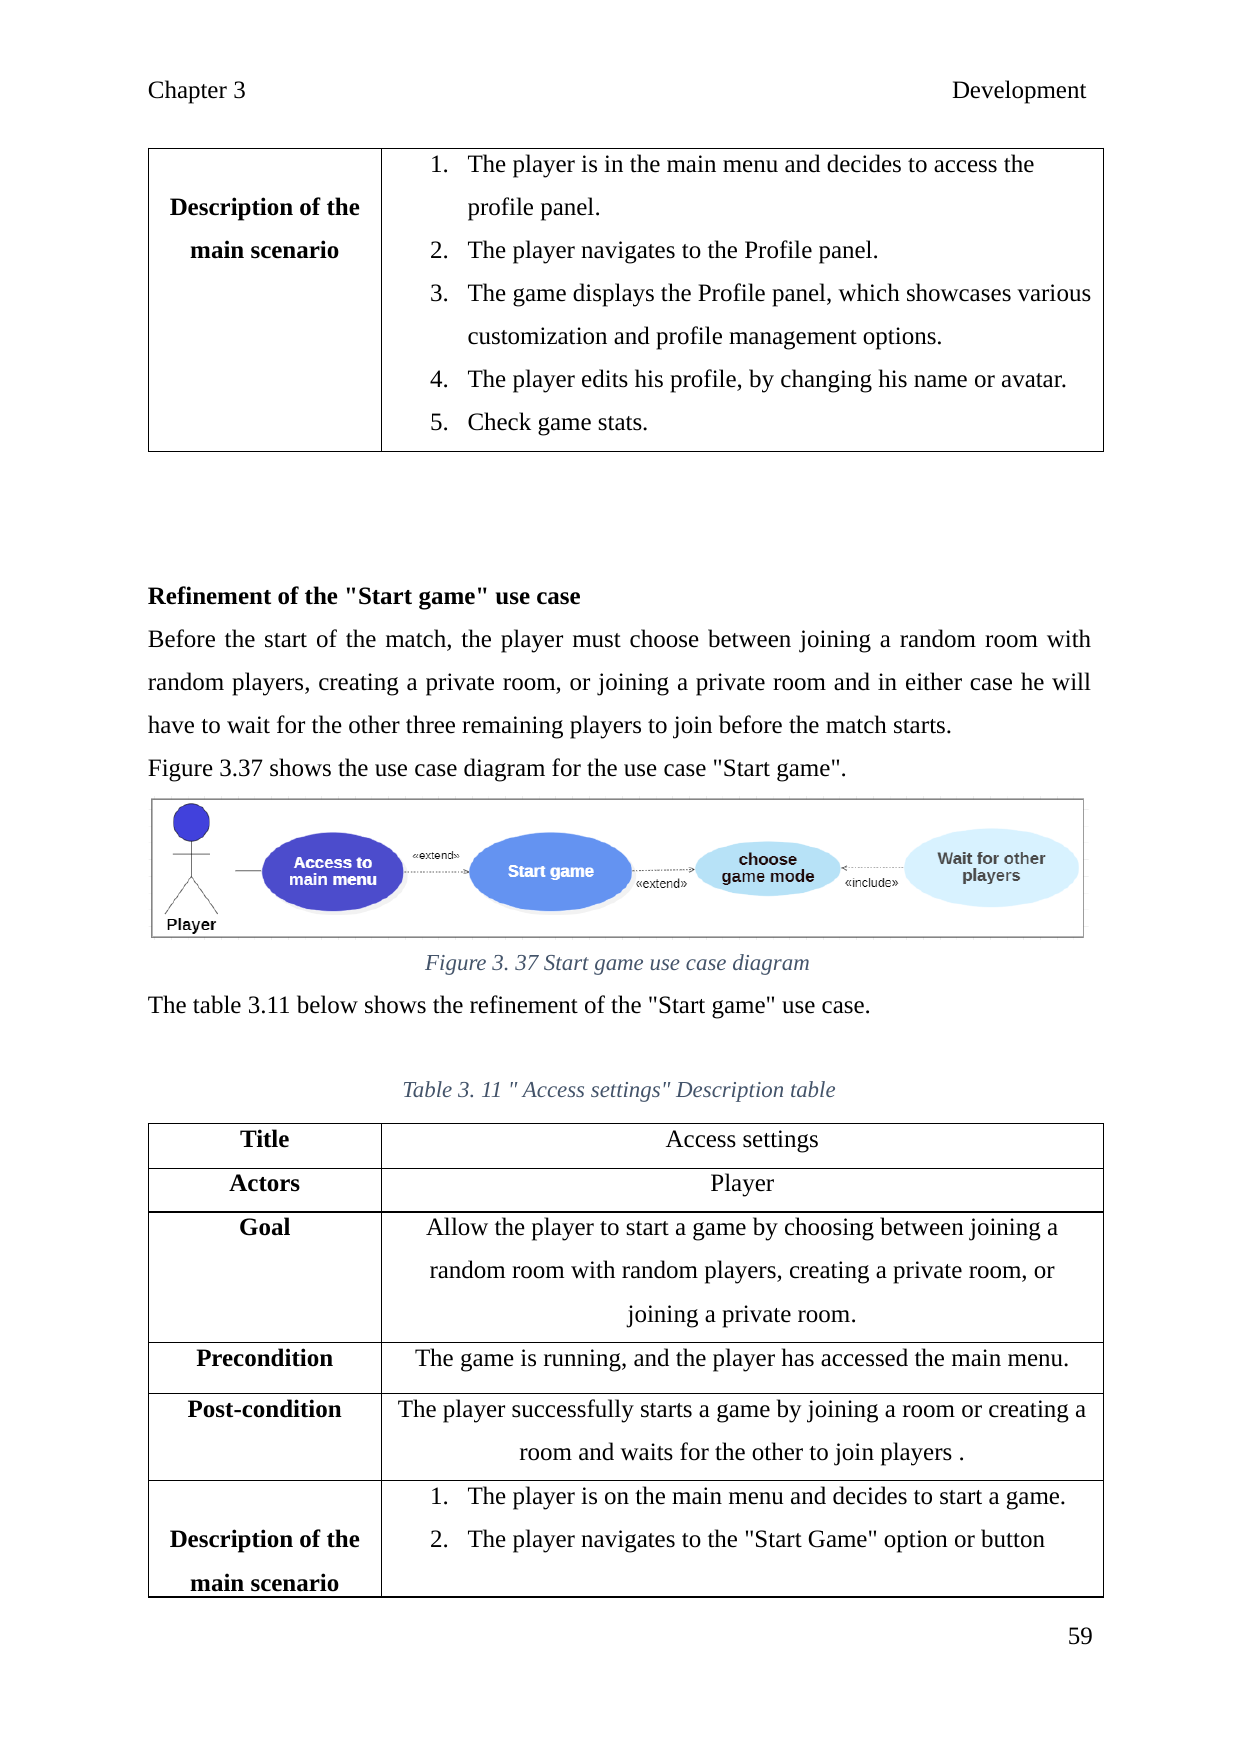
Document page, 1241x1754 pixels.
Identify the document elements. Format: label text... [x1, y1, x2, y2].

text Refinement of the "Start game" use case [148, 581, 1092, 610]
text Table 3. 11 " Access settings" Description table [148, 1076, 1092, 1102]
table_cell Description of the main scenario [149, 149, 381, 451]
table_cell Precondition [149, 1343, 381, 1393]
table_cell The player successfully starts a game by joining a room or creating a room and waits for the other to join players . [382, 1394, 1103, 1480]
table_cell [149, 1481, 381, 1596]
table_cell Post-condition [149, 1394, 381, 1480]
table_cell The game is running, and the player has accessed the main menu. [382, 1343, 1103, 1393]
table_cell Player [382, 1169, 1103, 1211]
table_cell The player is in the main menu and decides to access the profile panel. The player navigates to the Profile panel. The game displays the Profile panel, which showcases various customization and profile management options. The player edits his profile, by changing his name or avatar. Check game stats. [382, 149, 1103, 451]
table_header Title [149, 1124, 381, 1167]
table_cell Allow the player to start a game by choosing between joining a random room with random players, creating a private room, or joining a private room. [382, 1213, 1103, 1342]
table_header Access settings [382, 1124, 1103, 1167]
table_cell Goal [149, 1213, 381, 1342]
table_cell Actors [149, 1169, 381, 1211]
picture [148, 796, 1089, 940]
text Figure 3.37 shows the use case diagram for the use case "Start game". [148, 753, 1092, 782]
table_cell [382, 1481, 1103, 1596]
text Before the start of the match, the player must choose between joining a random room with random players, creating a private room, or joining a private room and in either case he will have to wait for the other three remaining players to join before the match starts. [148, 624, 1092, 739]
